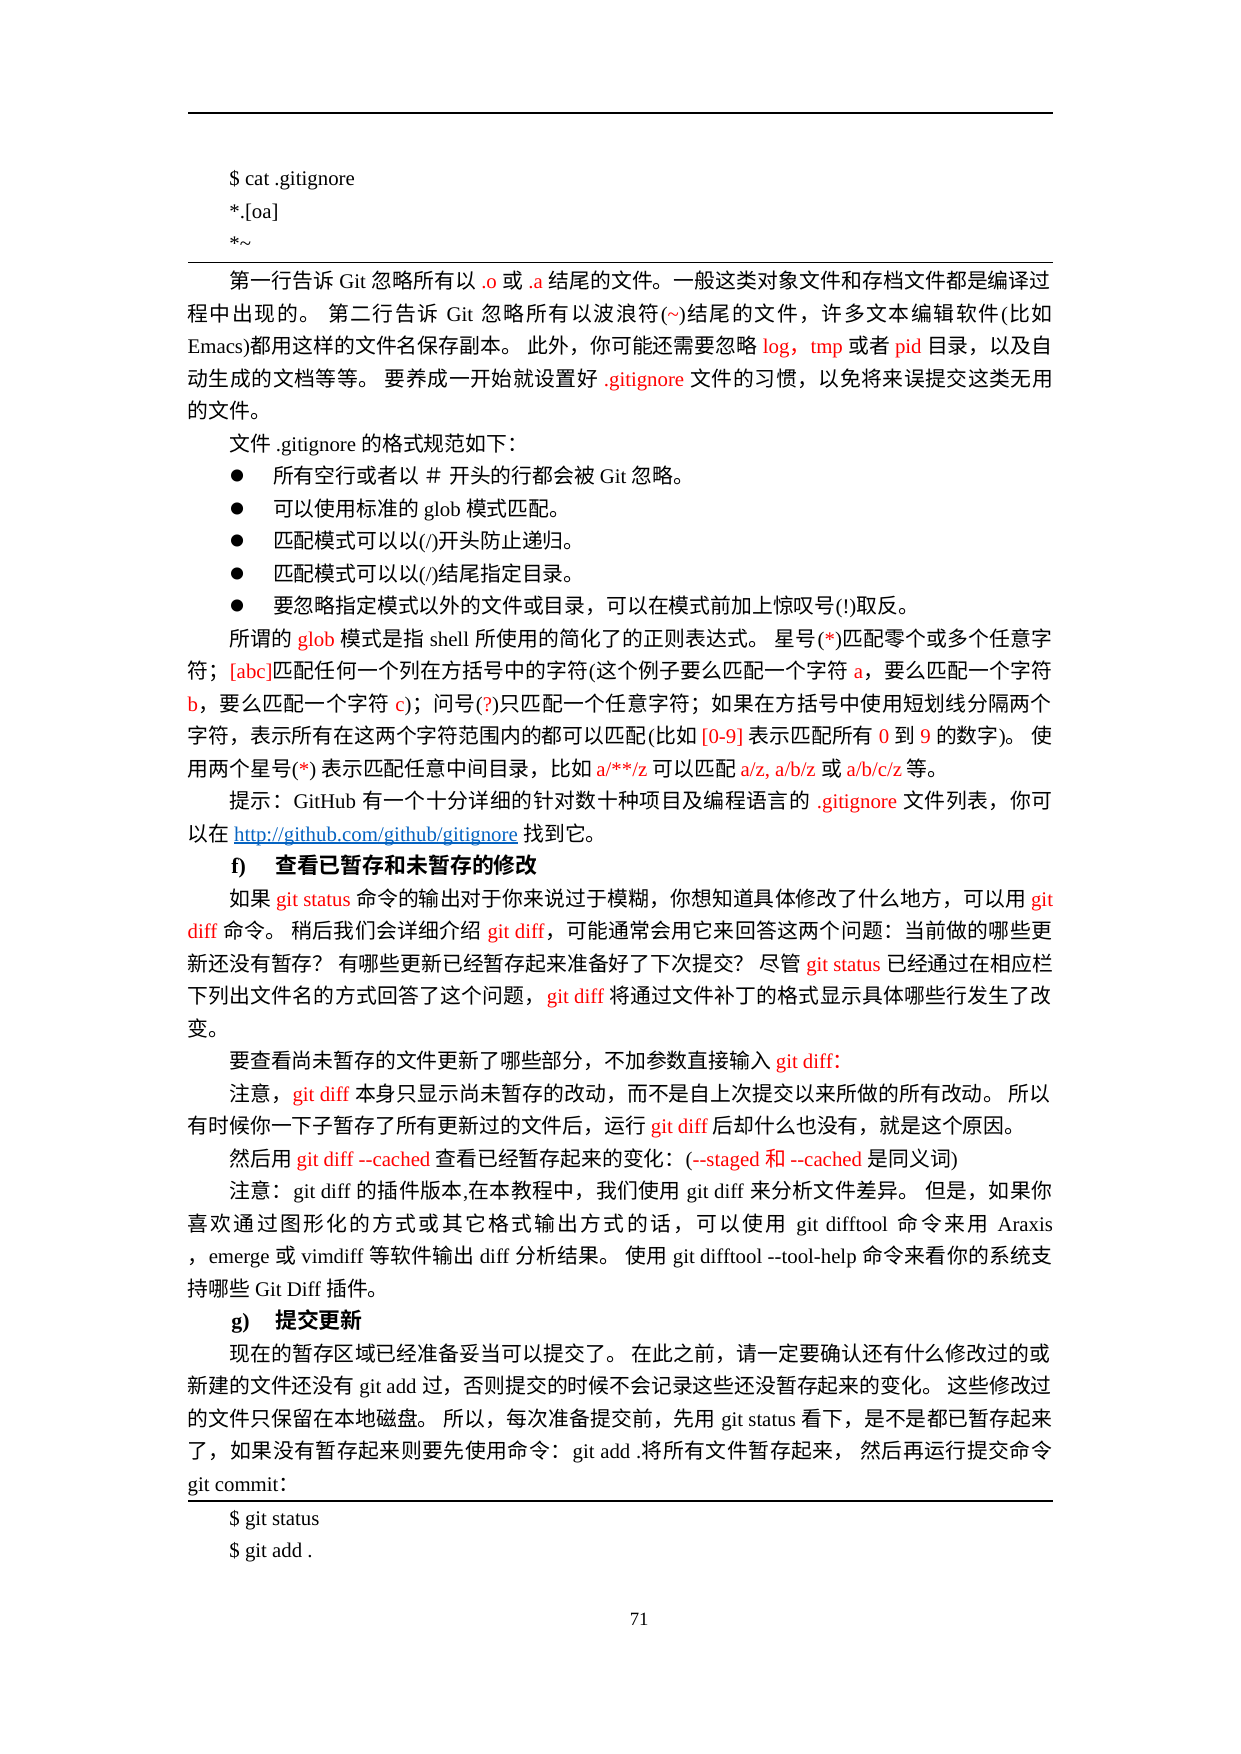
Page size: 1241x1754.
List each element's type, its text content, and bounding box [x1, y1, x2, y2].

text 提示：GitHub 有一个十分详细的针对数十种项目及编程语言的 .gitignore 文件列表，你可以在 http://github.com/github/gitignore 找到它。 [187, 783, 1053, 848]
subtitle 查看已暂存和未暂存的修改 [231, 848, 1053, 881]
text 第一行告诉 Git 忽略所有以 .o 或 .a 结尾的文件。一般这类对象文件和存档文件都是编译过程中出现的。 第二行告诉 Git 忽略所有以波浪符(~)结尾的文件，许多文本编辑软件(比如 Emacs)都用这样的文件名保存副本。 此外，你可能还需要忽略 log，tmp 或者 pid 目录，以及自动生成的文档等等。 要养成一开始就设置好 .gitignore 文件的习惯，以免将来误提交这类无用的文件。 [187, 263, 1053, 426]
text 如果 git status 命令的输出对于你来说过于模糊，你想知道具体修改了什么地方，可以用 git diff 命令。 稍后我们会详细介绍 git diff，可能通常会用它来回答这两个问题：当前做的哪些更新还没有暂存？ 有哪些更新已经暂存起来准备好了下次提交？ 尽管 git status 已经通过在相应栏下列出文件名的方式回答了这个问题，git diff 将通过文件补丁的格式显示具体哪些行发生了改变。 [187, 881, 1053, 1043]
list 匹配模式可以以(/)开头防止递归。 [229, 523, 1053, 556]
text *~ [187, 227, 1053, 263]
text 然后用 git diff --cached 查看已经暂存起来的变化：(--staged 和 --cached 是同义词) [187, 1141, 1053, 1173]
text 注意：git diff 的插件版本,在本教程中，我们使用 git diff 来分析文件差异。 但是，如果你喜欢通过图形化的方式或其它格式输出方式的话，可以使用 git difftool 命令来用 Araxis ，emerge 或 vimdiff 等软件输出 diff 分析结果。 使用 git difftool --tool-help 命令来看你的系统支持哪些 Git Diff 插件。 [187, 1173, 1053, 1303]
text 文件 .gitignore 的格式规范如下： [187, 426, 1053, 458]
subtitle 提交更新 [231, 1303, 1053, 1336]
text *.[oa] [187, 194, 1053, 227]
list 所有空行或者以 ＃ 开头的行都会被 Git 忽略。 [229, 458, 1053, 491]
text 现在的暂存区域已经准备妥当可以提交了。 在此之前，请一定要确认还有什么修改过的或新建的文件还没有 git add 过，否则提交的时候不会记录这些还没暂存起来的变化。 这些修改过的文件只保留在本地磁盘。 所以，每次准备提交前，先用 git status 看下，是不是都已暂存起来了，如果没有暂存起来则要先使用命令：git add .将所有文件暂存起来， 然后再运行提交命令 git commit： [187, 1336, 1053, 1502]
list 匹配模式可以以(/)结尾指定目录。 [229, 556, 1053, 588]
text 注意，git diff 本身只显示尚未暂存的改动，而不是自上次提交以来所做的所有改动。 所以有时候你一下子暂存了所有更新过的文件后，运行 git diff 后却什么也没有，就是这个原因。 [187, 1076, 1053, 1141]
text $ git status [187, 1502, 1053, 1534]
text 要查看尚未暂存的文件更新了哪些部分，不加参数直接输入 git diff： [187, 1043, 1053, 1076]
list 要忽略指定模式以外的文件或目录，可以在模式前加上惊叹号(!)取反。 [229, 588, 1053, 621]
list 可以使用标准的 glob 模式匹配。 [229, 491, 1053, 523]
text $ cat .gitignore [187, 162, 1053, 194]
text $ git add . [187, 1534, 1053, 1567]
text 所谓的 glob 模式是指 shell 所使用的简化了的正则表达式。 星号(*)匹配零个或多个任意字符；[abc]匹配任何一个列在方括号中的字符(这个例子要么匹配一个字符 a，要么匹配一个字符 b，要么匹配一个字符 c)；问号(?)只匹配一个任意字符；如果在方括号中使用短划线分隔两个字符，表示所有在这两个字符范围内的都可以匹配(比如 [0-9] 表示匹配所有 0 到 9 的数字)。 使用两个星号(*) 表示匹配任意中间目录，比如a/**/z 可以匹配 a/z, a/b/z 或 a/b/c/z等。 [187, 621, 1053, 783]
